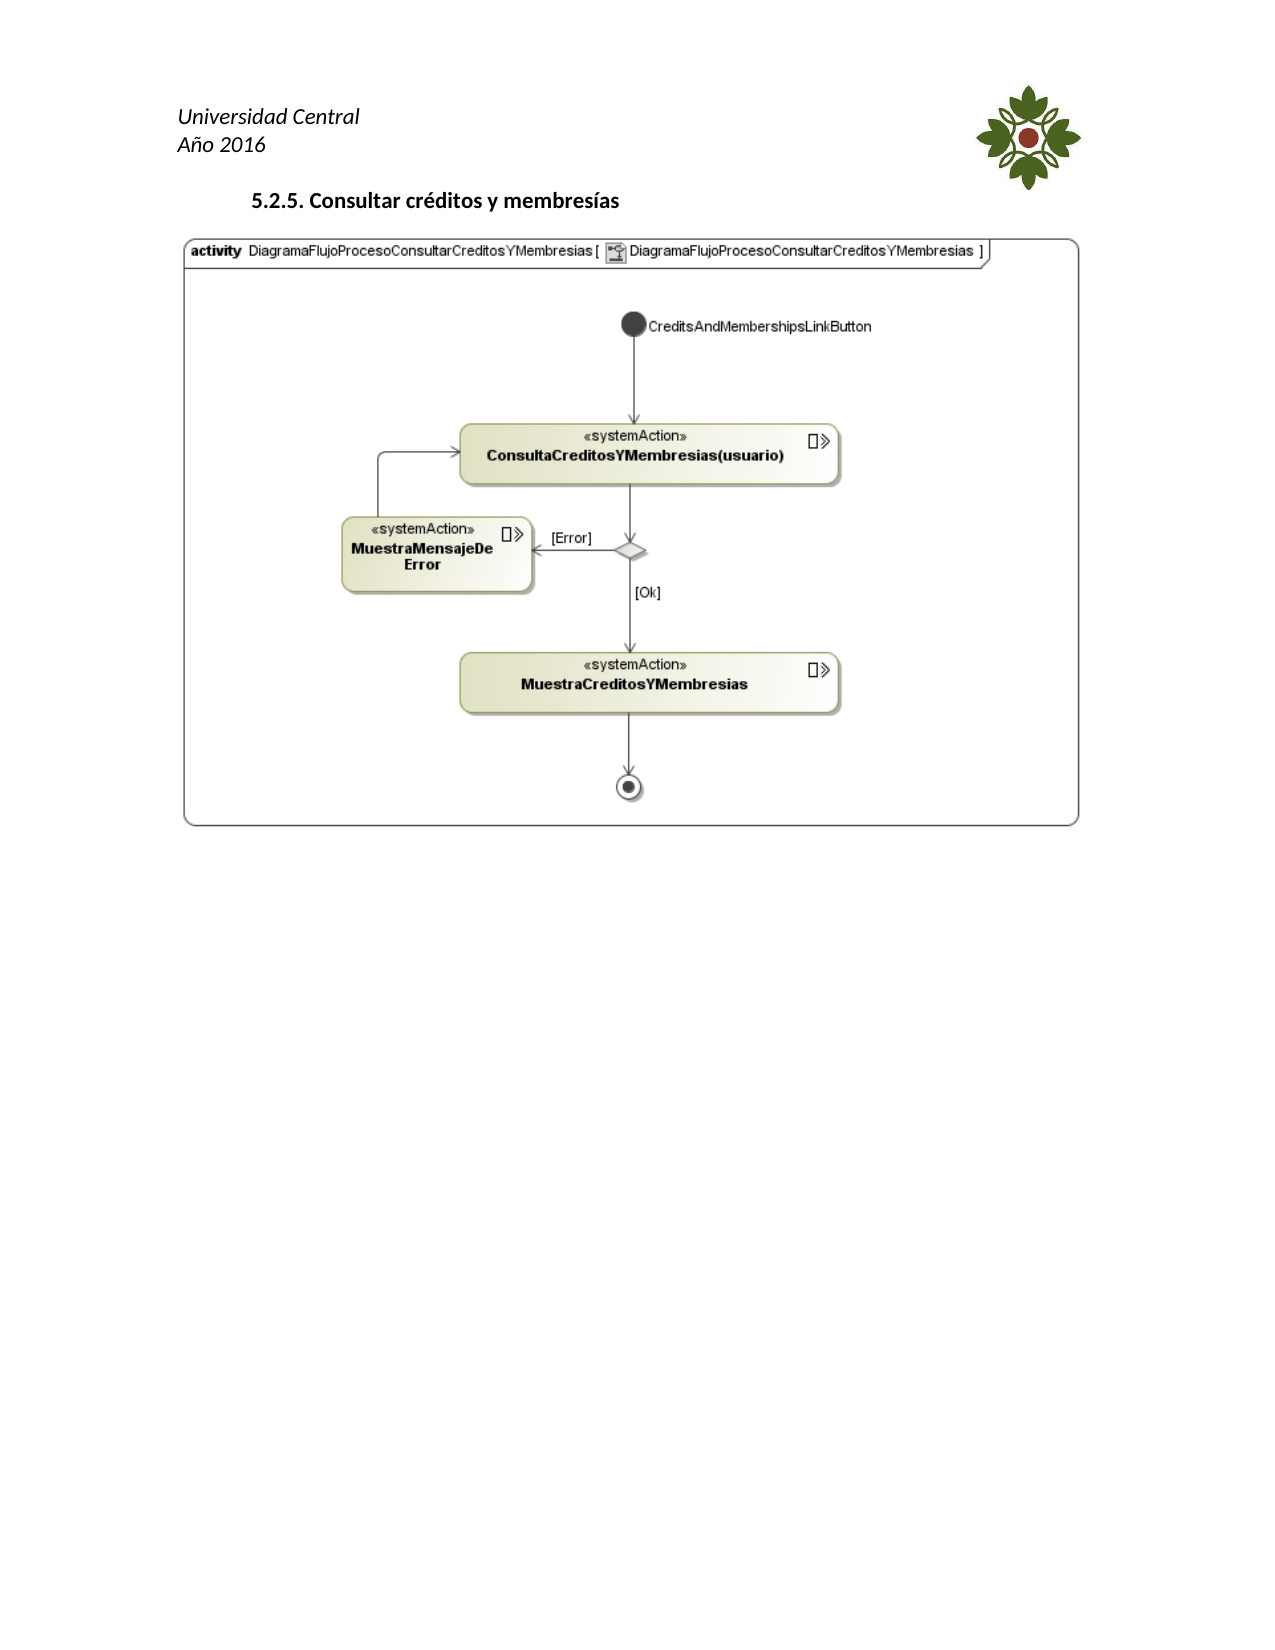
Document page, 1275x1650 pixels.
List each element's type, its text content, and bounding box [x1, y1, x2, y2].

text 5.2.5. Consultar créditos y membresías [177, 186, 1098, 214]
picture [177, 232, 1098, 845]
picture [974, 85, 1083, 186]
